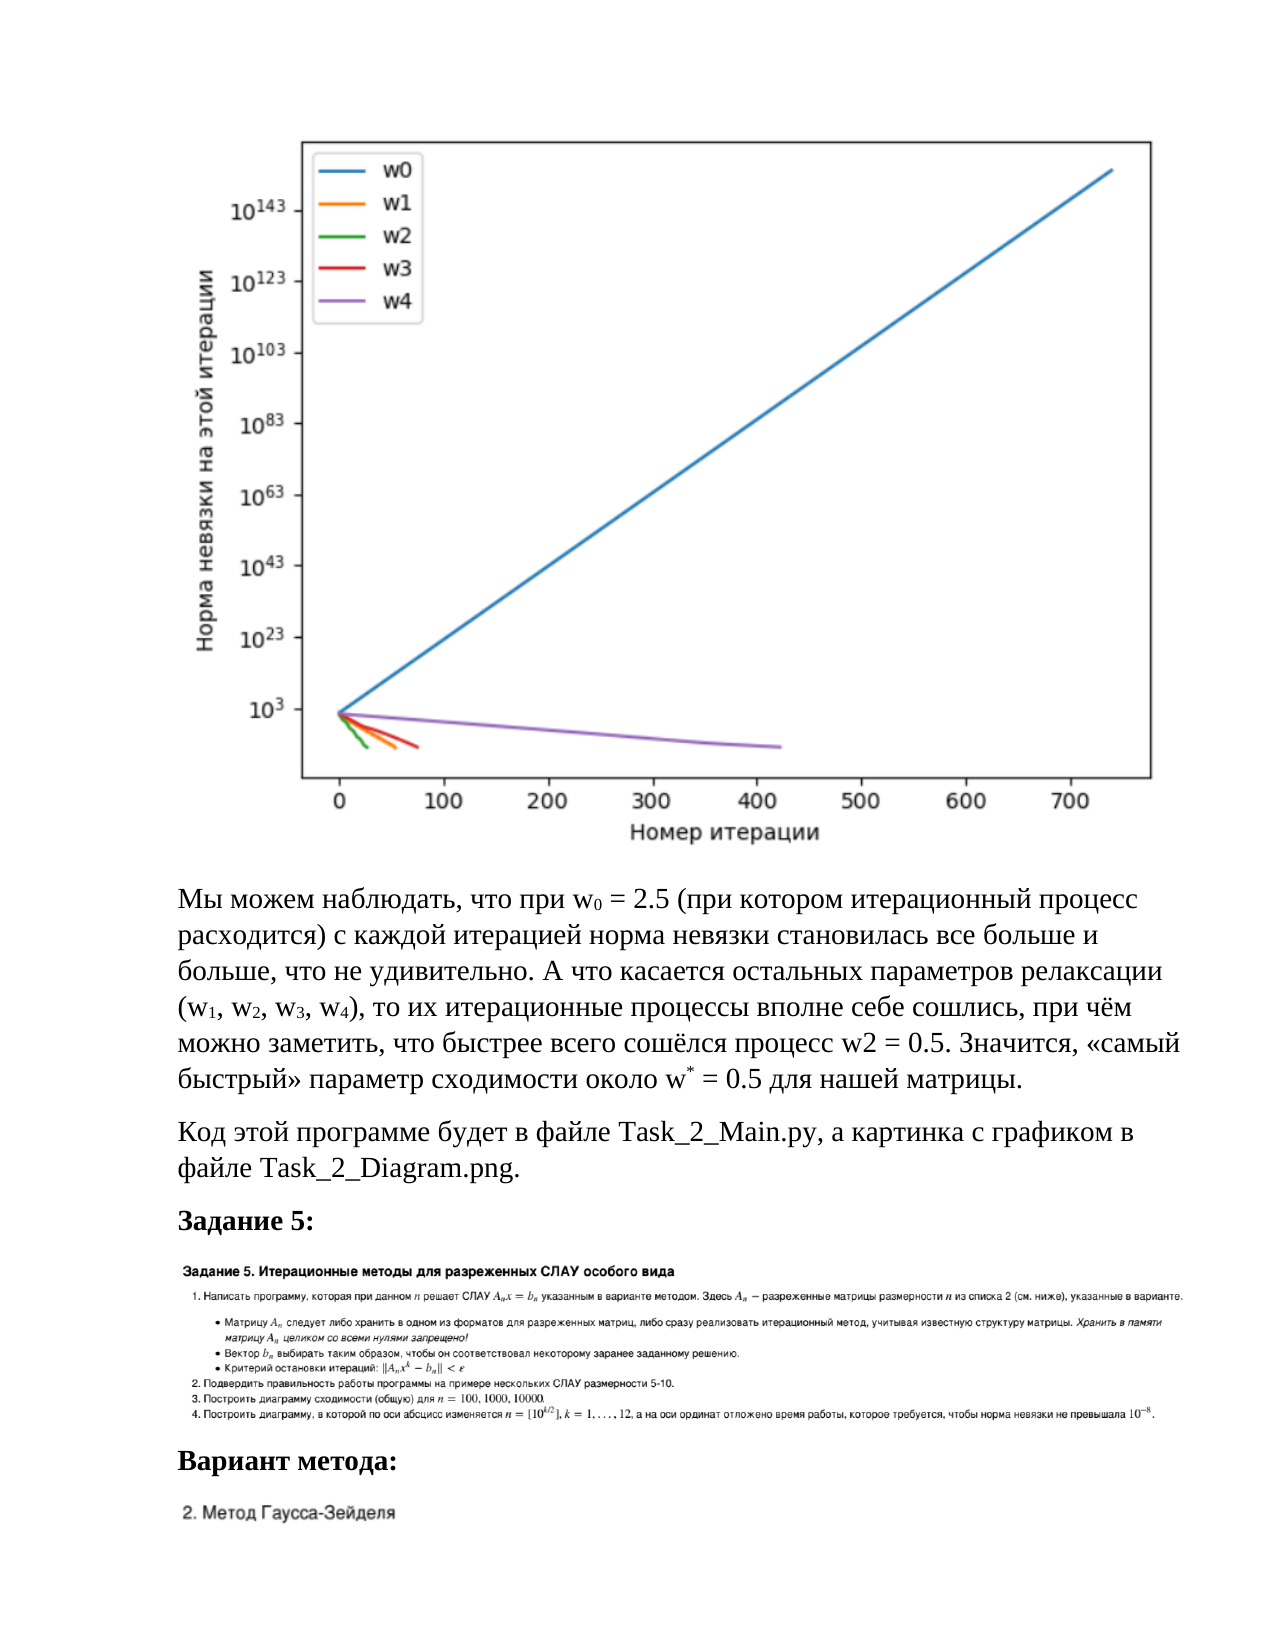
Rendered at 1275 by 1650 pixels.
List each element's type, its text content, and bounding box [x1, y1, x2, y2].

picture [177, 1256, 1187, 1425]
text Мы можем наблюдать, что при w0 = 2.5 (при котором итерационный процесс расходится) с каждой итерацией норма невязки становилась все больше и больше, что не удивительно. А что касается остальных параметров релаксации (w1, w2, w3, w4), то их итерационные процессы вполне себе сошлись, при чём можно заметить, что быстрее всего сошёлся процесс w2 = 0.5. Значится, «самый быстрый» параметр сходимости около w* = 0.5 для нашей матрицы. [177, 881, 1186, 1095]
text Код этой программе будет в файле Task_2_Main.py, а картинка с графиком в файле Task_2_Diagram.png. [177, 1114, 1186, 1184]
picture [177, 118, 1170, 862]
picture [177, 1495, 399, 1529]
text Задание 5: [177, 1203, 1186, 1237]
text Вариант метода: [177, 1443, 1186, 1477]
